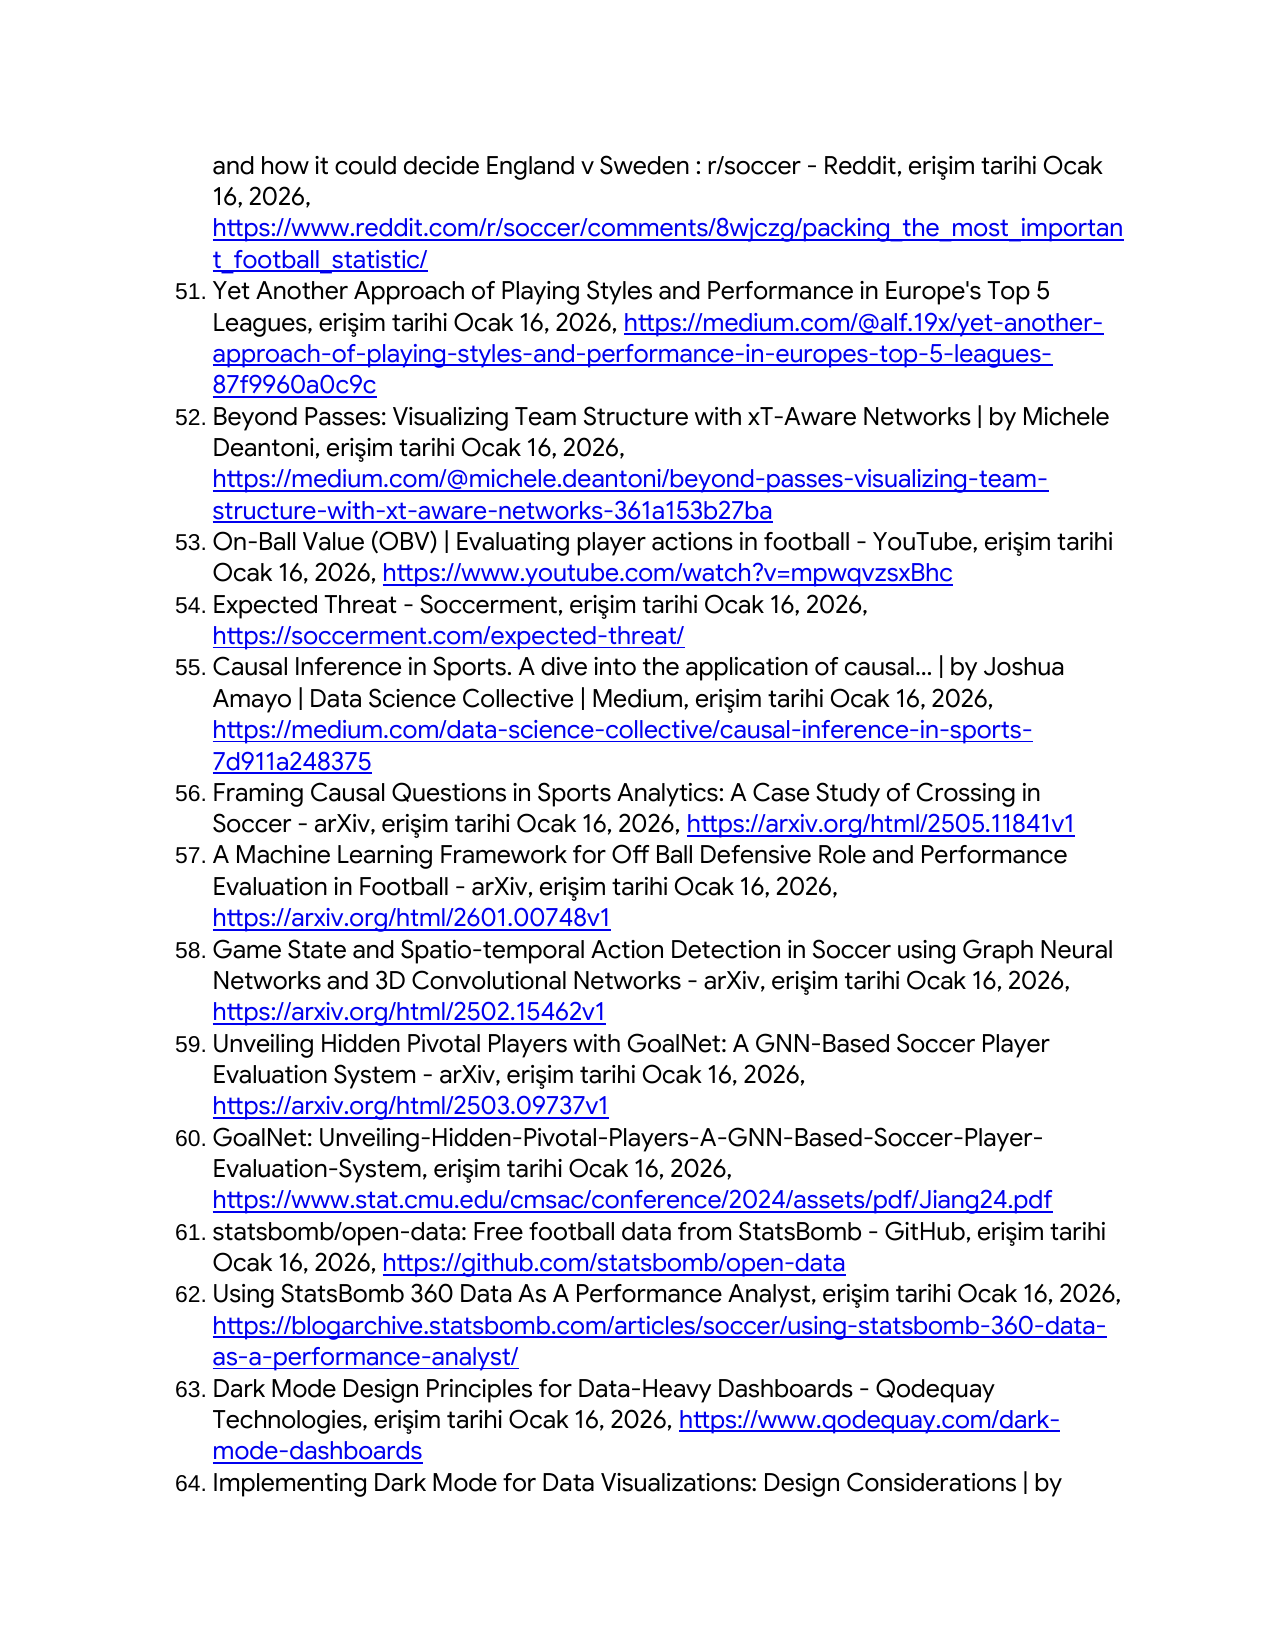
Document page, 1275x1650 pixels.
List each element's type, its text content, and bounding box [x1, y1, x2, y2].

list Game State and Spatio-temporal Action Detection in Soccer using Graph Neural Networks and 3D Convolutional Networks - arXiv, erişim tarihi Ocak 16, 2026, https://arxiv.org/html/2502.15462v1 [175, 934, 1125, 1028]
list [175, 1467, 1125, 1498]
list Dark Mode Design Principles for Data-Heavy Dashboards - Qodequay Technologies, erişim tarihi Ocak 16, 2026, https://www.qodequay.com/dark-mode-dashboards [175, 1373, 1125, 1467]
list Framing Causal Questions in Sports Analytics: A Case Study of Crossing in Soccer - arXiv, erişim tarihi Ocak 16, 2026, https://arxiv.org/html/2505.11841v1 [175, 777, 1125, 840]
list On-Ball Value (OBV) | Evaluating player actions in football - YouTube, erişim tarihi Ocak 16, 2026, https://www.youtube.com/watch?v=mpwqvzsxBhc [175, 526, 1125, 589]
list Using StatsBomb 360 Data As A Performance Analyst, erişim tarihi Ocak 16, 2026, https://blogarchive.statsbomb.com/articles/soccer/using-statsbomb-360-data-as-a-performance-analyst/ [175, 1279, 1125, 1373]
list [175, 150, 1125, 275]
list Causal Inference in Sports. A dive into the application of causal… | by Joshua Amayo | Data Science Collective | Medium, erişim tarihi Ocak 16, 2026, https://medium.com/data-science-collective/causal-inference-in-sports-7d911a248375 [175, 652, 1125, 777]
list Unveiling Hidden Pivotal Players with GoalNet: A GNN-Based Soccer Player Evaluation System - arXiv, erişim tarihi Ocak 16, 2026, https://arxiv.org/html/2503.09737v1 [175, 1028, 1125, 1122]
list statsbomb/open-data: Free football data from StatsBomb - GitHub, erişim tarihi Ocak 16, 2026, https://github.com/statsbomb/open-data [175, 1216, 1125, 1279]
list GoalNet: Unveiling-Hidden-Pivotal-Players-A-GNN-Based-Soccer-Player- Evaluation-System, erişim tarihi Ocak 16, 2026, https://www.stat.cmu.edu/cmsac/conference/2024/assets/pdf/Jiang24.pdf [175, 1122, 1125, 1216]
list Beyond Passes: Visualizing Team Structure with xT-Aware Networks | by Michele Deantoni, erişim tarihi Ocak 16, 2026, https://medium.com/@michele.deantoni/beyond-passes-visualizing-team-structure-with-xt-aware-networks-361a153b27ba [175, 401, 1125, 526]
list Expected Threat - Soccerment, erişim tarihi Ocak 16, 2026, https://soccerment.com/expected-threat/ [175, 589, 1125, 652]
list Yet Another Approach of Playing Styles and Performance in Europe's Top 5 Leagues, erişim tarihi Ocak 16, 2026, https://medium.com/@alf.19x/yet-another-approach-of-playing-styles-and-performance-in-europes-top-5-leagues-87f9960a0c9c [175, 275, 1125, 401]
list A Machine Learning Framework for Off Ball Defensive Role and Performance Evaluation in Football - arXiv, erişim tarihi Ocak 16, 2026, https://arxiv.org/html/2601.00748v1 [175, 840, 1125, 934]
